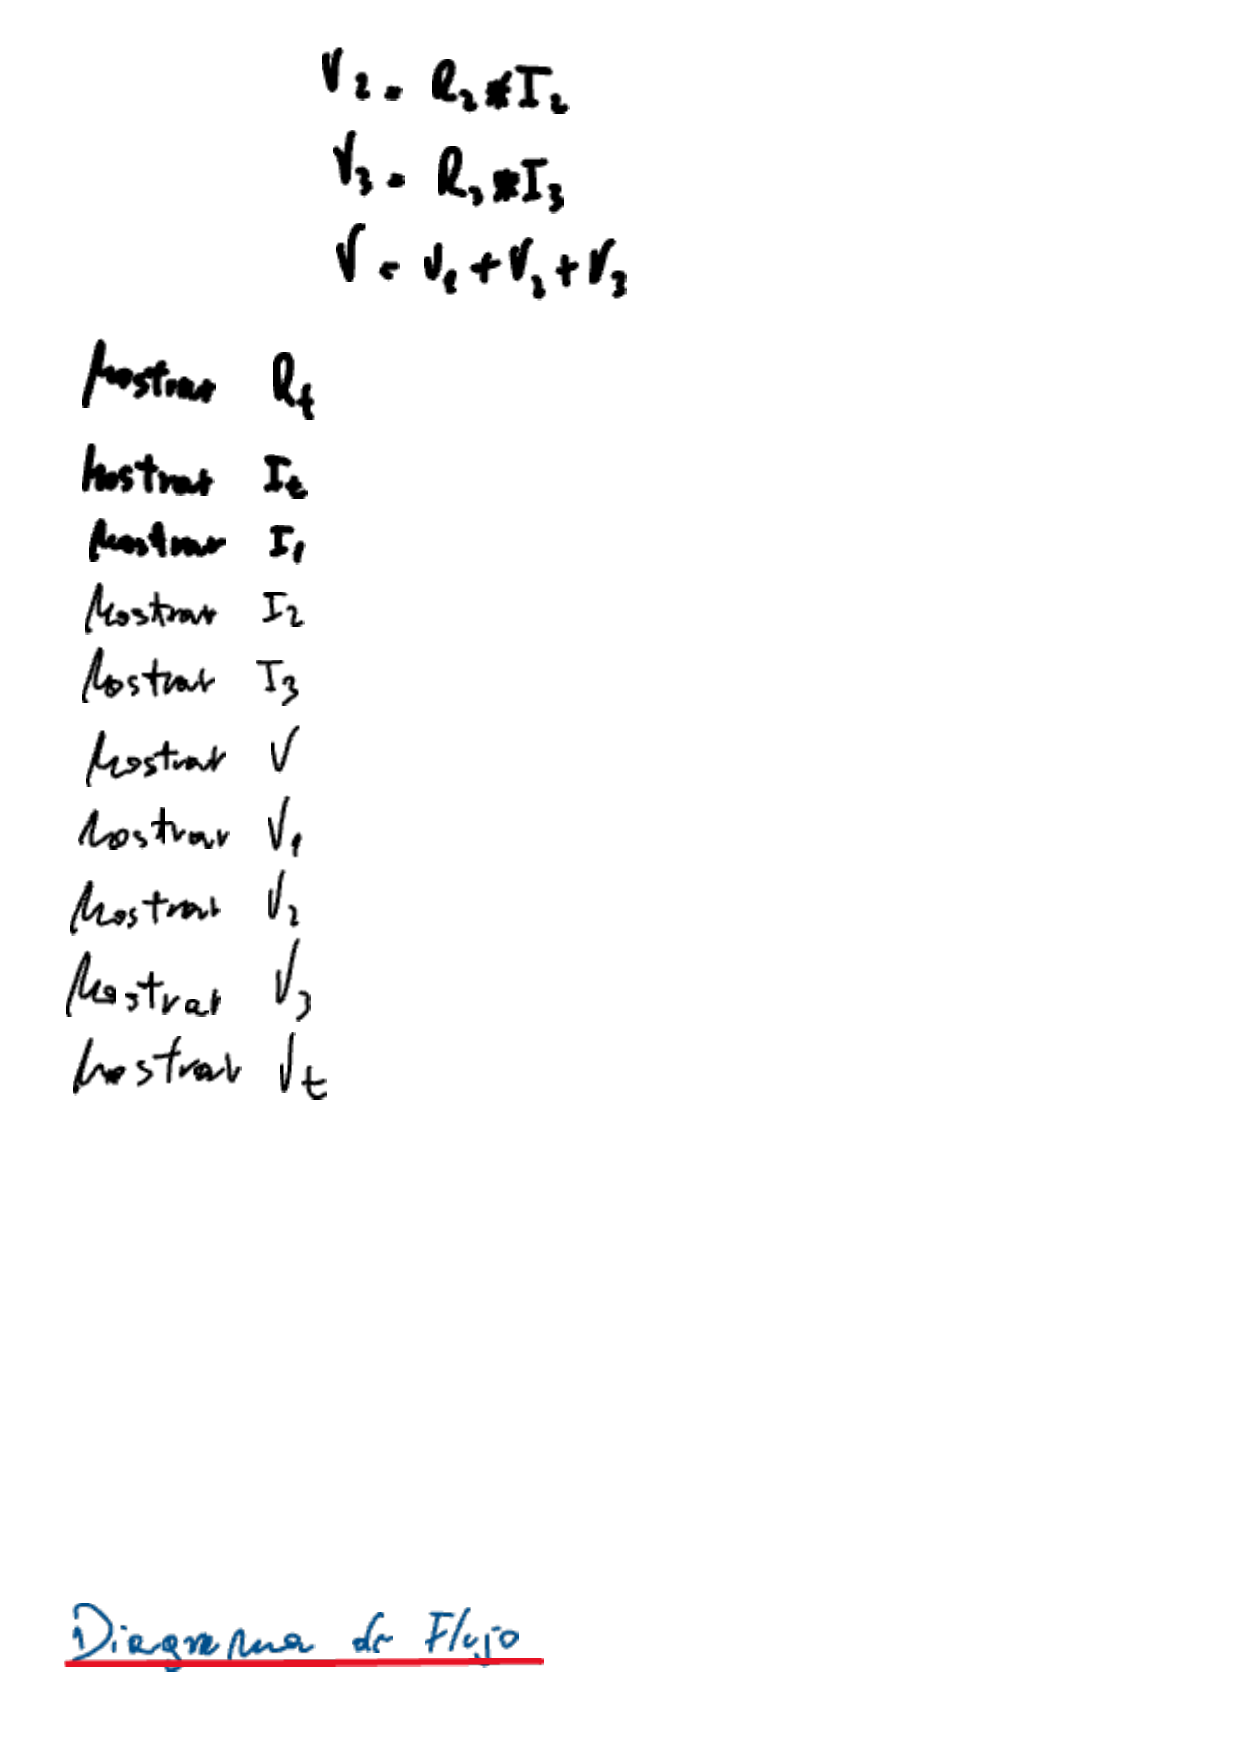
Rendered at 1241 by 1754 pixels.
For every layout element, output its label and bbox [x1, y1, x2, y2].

picture [269, 525, 306, 565]
picture [271, 725, 302, 774]
picture [78, 807, 230, 850]
picture [322, 46, 403, 101]
picture [125, 971, 221, 1017]
picture [424, 237, 627, 301]
picture [301, 1065, 327, 1100]
picture [262, 592, 305, 627]
picture [438, 146, 564, 214]
picture [66, 950, 116, 1017]
picture [82, 442, 215, 496]
picture [256, 660, 301, 706]
picture [85, 582, 219, 635]
picture [333, 130, 405, 198]
picture [86, 729, 226, 787]
picture [432, 59, 570, 114]
picture [82, 646, 215, 703]
picture [336, 223, 400, 282]
picture [89, 518, 226, 562]
picture [268, 795, 311, 1022]
picture [263, 454, 308, 499]
picture [64, 1603, 544, 1672]
picture [70, 880, 221, 936]
picture [273, 352, 317, 420]
picture [82, 338, 216, 408]
picture [352, 1612, 393, 1653]
picture [280, 1032, 296, 1093]
picture [73, 1036, 242, 1096]
